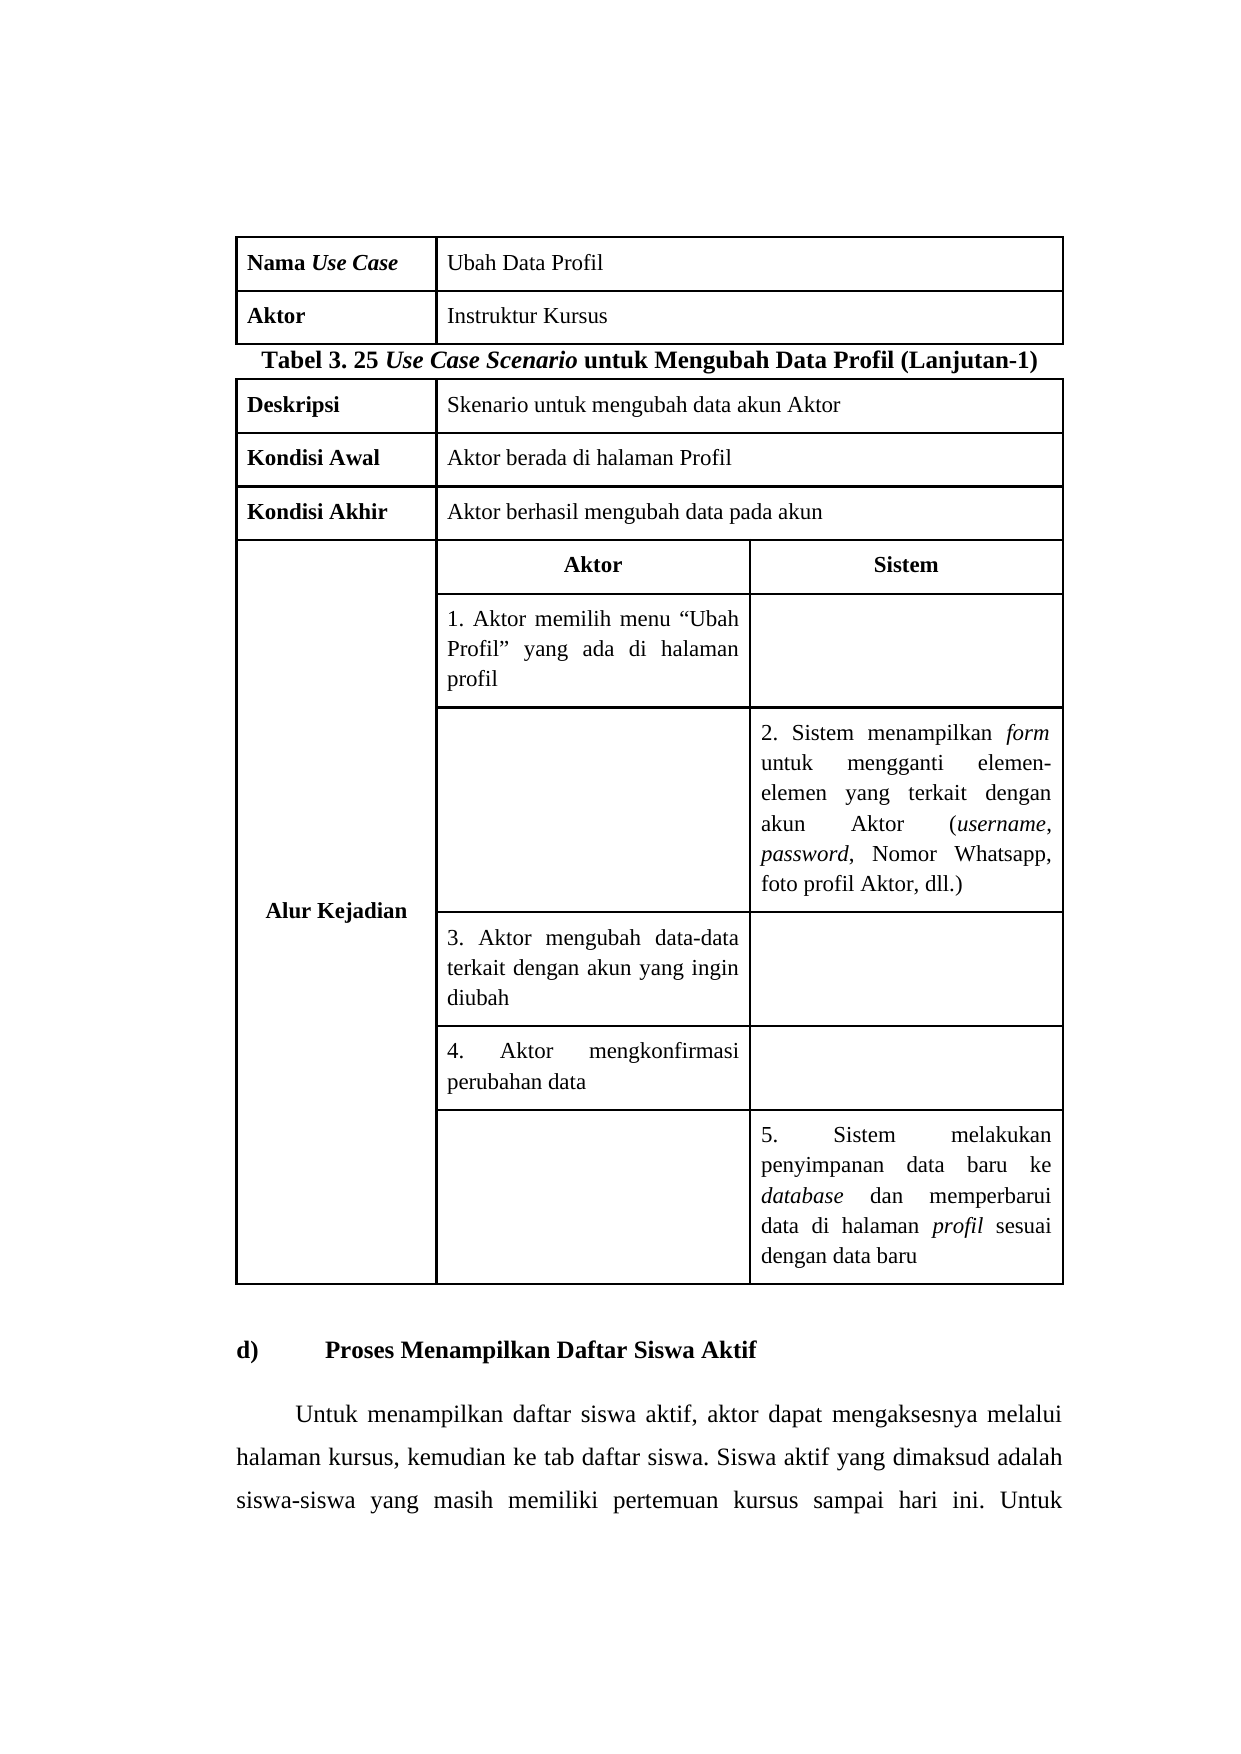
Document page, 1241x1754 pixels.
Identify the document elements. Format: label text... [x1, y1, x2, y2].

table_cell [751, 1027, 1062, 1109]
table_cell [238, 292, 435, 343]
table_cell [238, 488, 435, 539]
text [236, 1399, 1063, 1514]
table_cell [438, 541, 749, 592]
text Tabel 3. 25 Use Case Scenario untuk Mengubah Data Profil (Lanjutan-1) [236, 345, 1063, 374]
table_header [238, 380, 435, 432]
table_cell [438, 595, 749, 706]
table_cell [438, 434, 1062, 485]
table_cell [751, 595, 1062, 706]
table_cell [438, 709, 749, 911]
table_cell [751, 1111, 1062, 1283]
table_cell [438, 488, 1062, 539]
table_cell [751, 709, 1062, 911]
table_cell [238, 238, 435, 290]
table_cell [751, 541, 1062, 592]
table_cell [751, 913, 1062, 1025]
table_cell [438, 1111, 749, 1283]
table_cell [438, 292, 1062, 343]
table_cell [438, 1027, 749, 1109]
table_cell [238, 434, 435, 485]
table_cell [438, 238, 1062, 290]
subtitle Proses Menampilkan Daftar Siswa Aktif [236, 1335, 1063, 1364]
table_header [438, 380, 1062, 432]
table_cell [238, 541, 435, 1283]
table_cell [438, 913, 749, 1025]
